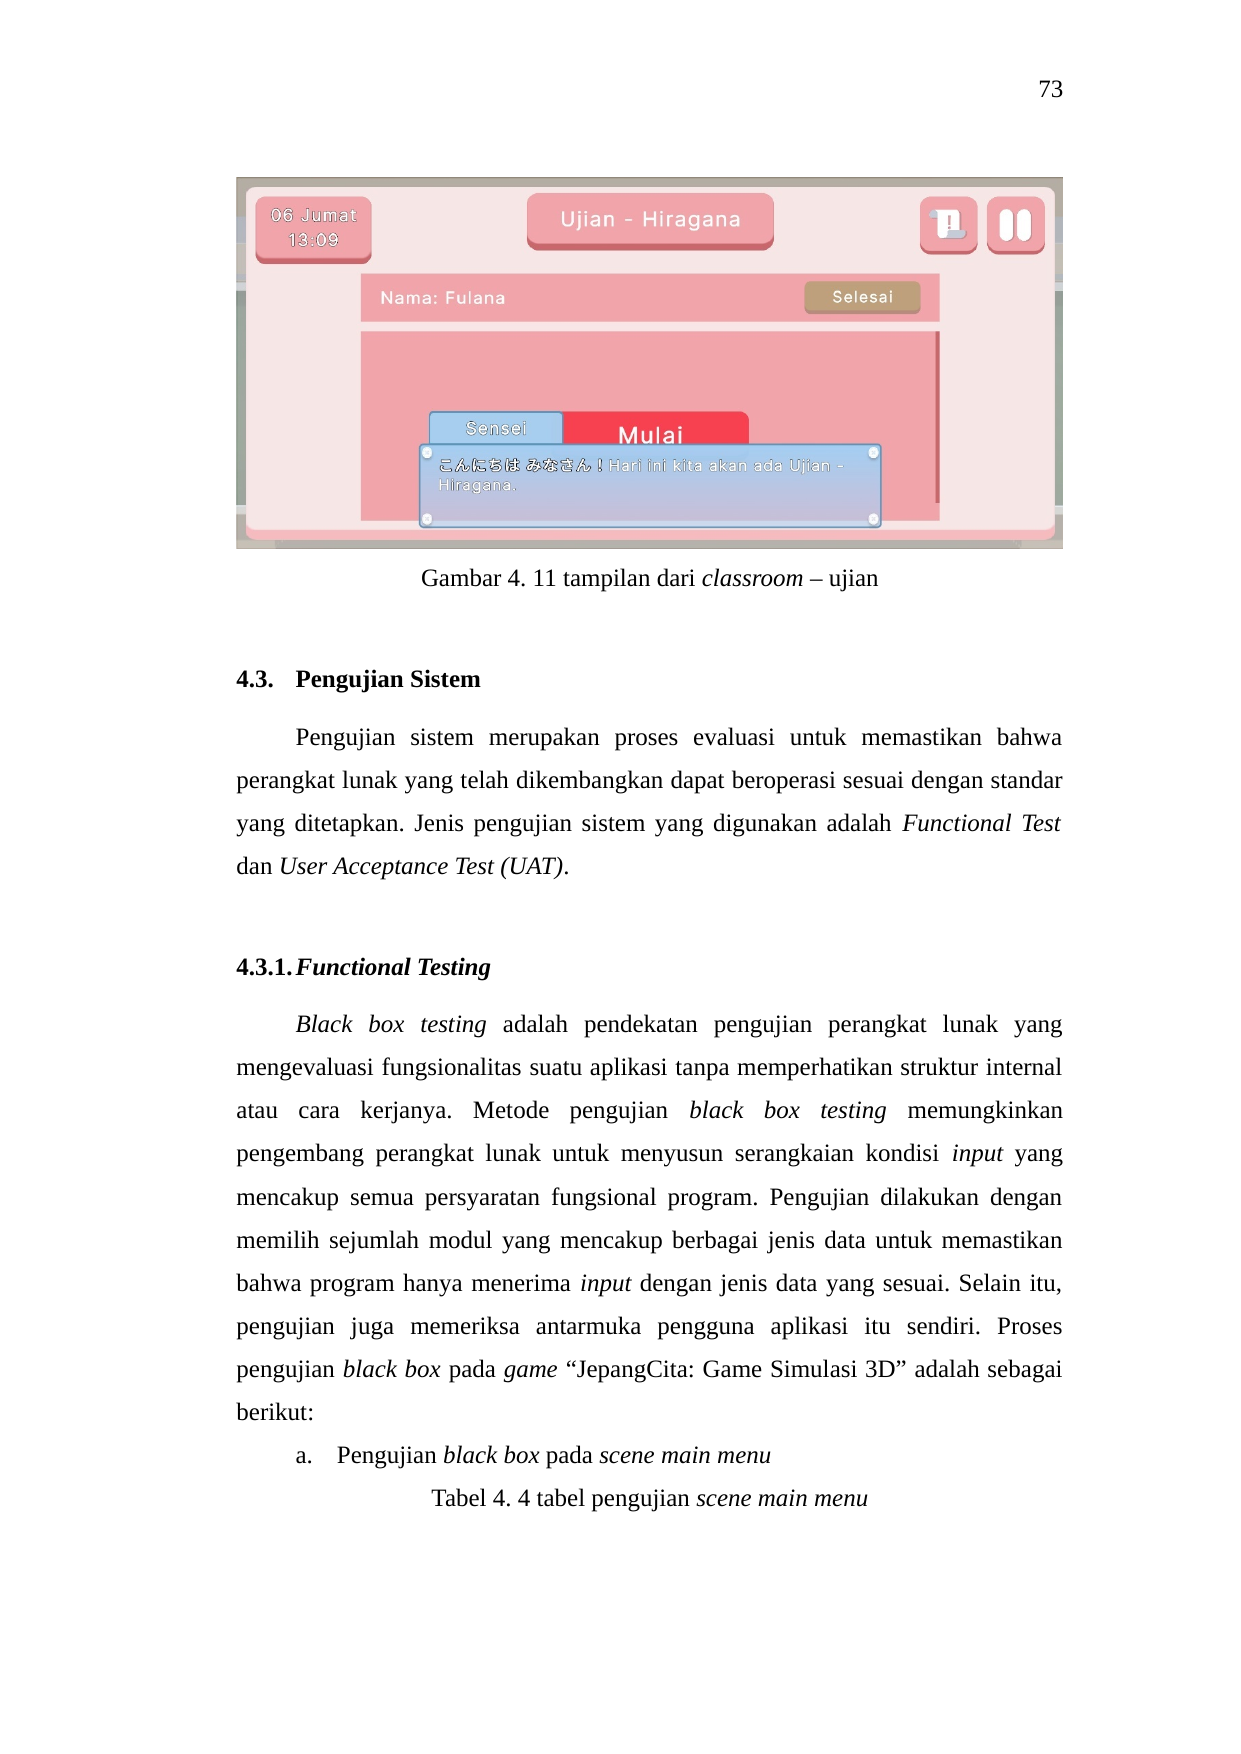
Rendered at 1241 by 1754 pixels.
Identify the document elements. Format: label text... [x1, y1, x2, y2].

list Pengujian black box pada scene main menu [295, 1440, 1063, 1469]
subtitle Functional Testing [236, 952, 1063, 980]
text Tabel 4. 4 tabel pengujian scene main menu [236, 1483, 1063, 1512]
text Gambar 4. 11 tampilan dari classroom – ujian [236, 563, 1063, 592]
picture [236, 177, 1063, 549]
subtitle Pengujian Sistem [236, 664, 1063, 693]
text Black box testing adalah pendekatan pengujian perangkat lunak yang mengevaluasi fungsionalitas suatu aplikasi tanpa memperhatikan struktur internal atau cara kerjanya. Metode pengujian black box testing memungkinkan pengembang perangkat lunak untuk menyusun serangkaian kondisi input yang mencakup semua persyaratan fungsional program. Pengujian dilakukan dengan memilih sejumlah modul yang mencakup berbagai jenis data untuk memastikan bahwa program hanya menerima input dengan jenis data yang sesuai. Selain itu, pengujian juga memeriksa antarmuka pengguna aplikasi itu sendiri. Proses pengujian black box pada game “JepangCita: Game Simulasi 3D” adalah sebagai berikut: [236, 1009, 1063, 1426]
text Pengujian sistem merupakan proses evaluasi untuk memastikan bahwa perangkat lunak yang telah dikembangkan dapat beroperasi sesuai dengan standar yang ditetapkan. Jenis pengujian sistem yang digunakan adalah Functional Test dan User Acceptance Test (UAT). [236, 722, 1063, 880]
